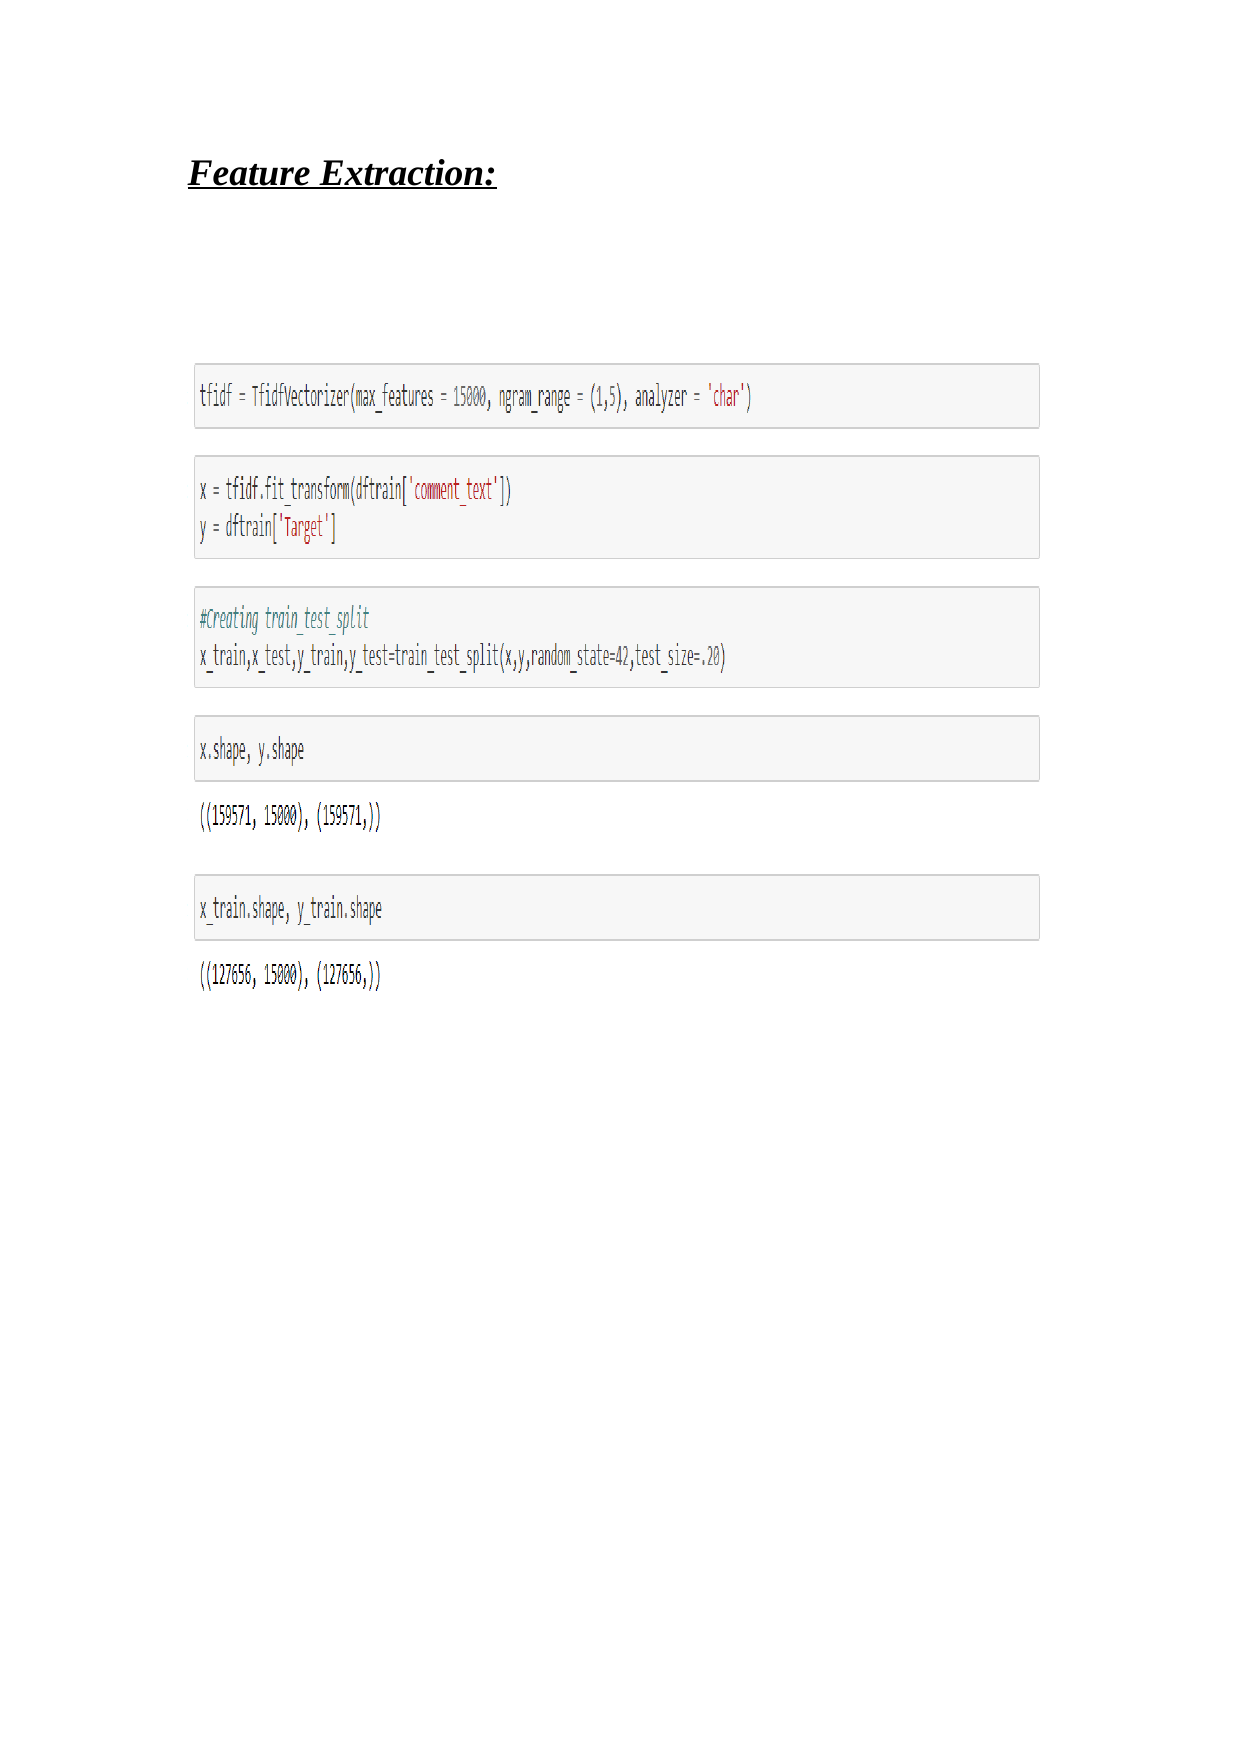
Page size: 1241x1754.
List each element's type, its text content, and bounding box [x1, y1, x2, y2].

picture [187, 339, 1053, 1069]
text Feature Extraction: [114, 150, 1131, 193]
